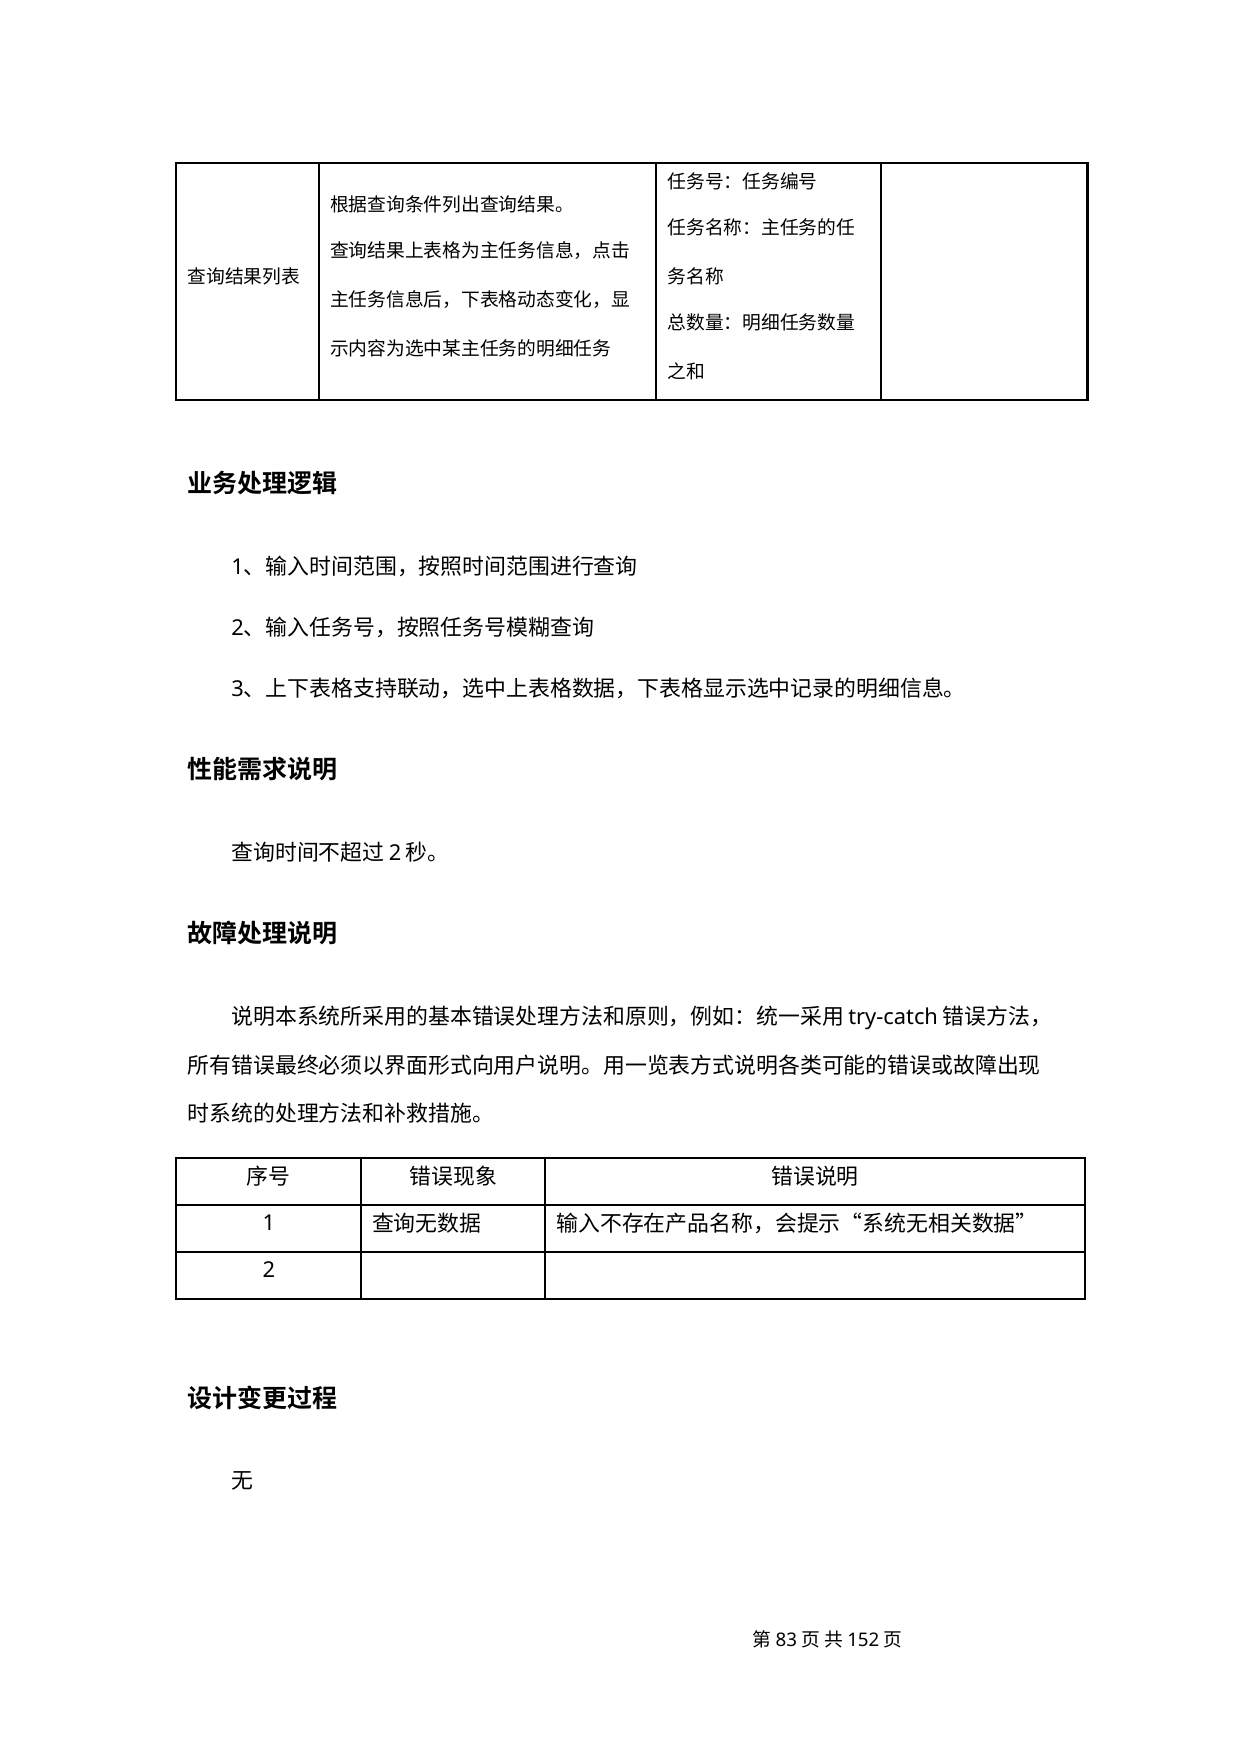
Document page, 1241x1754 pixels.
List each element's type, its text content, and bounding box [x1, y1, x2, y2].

table_cell 根据查询条件列出查询结果。 查询结果上表格为主任务信息，点击主任务信息后，下表格动态变化，显示内容为选中某主任务的明细任务 [320, 164, 655, 399]
table_cell 输入不存在产品名称，会提示“系统无相关数据” [546, 1206, 1084, 1251]
table_header 错误说明 [546, 1159, 1084, 1204]
table_header 错误现象 [362, 1159, 544, 1204]
subtitle 故障处理说明 [187, 899, 1053, 964]
text 说明本系统所采用的基本错误处理方法和原则，例如：统一采用try-catch错误方法，所有错误最终必须以界面形式向用户说明。用一览表方式说明各类可能的错误或故障出现时系统的处理方法和补救措施。 [187, 998, 1053, 1128]
subtitle 设计变更过程 [187, 1364, 1053, 1429]
table_header 序号 [177, 1159, 360, 1204]
table_cell 查询结果列表 [177, 164, 318, 399]
table_cell 1 [177, 1206, 360, 1251]
text 3、上下表格支持联动，选中上表格数据，下表格显示选中记录的明细信息。 [187, 671, 1053, 703]
table_cell 任务号：任务编号 任务名称：主任务的任务名称 总数量：明细任务数量之和 [657, 164, 880, 399]
table_cell [546, 1253, 1084, 1298]
text 无 [187, 1463, 1053, 1496]
subtitle 业务处理逻辑 [187, 449, 1053, 514]
text 2、输入任务号，按照任务号模糊查询 [187, 610, 1053, 642]
table_cell [362, 1253, 544, 1298]
table_cell 查询无数据 [362, 1206, 544, 1251]
text 1、输入时间范围，按照时间范围进行查询 [187, 549, 1053, 581]
table_cell [882, 164, 1086, 399]
text 查询时间不超过2秒。 [187, 834, 1053, 867]
subtitle 性能需求说明 [187, 735, 1053, 800]
table_cell 2 [177, 1253, 360, 1298]
